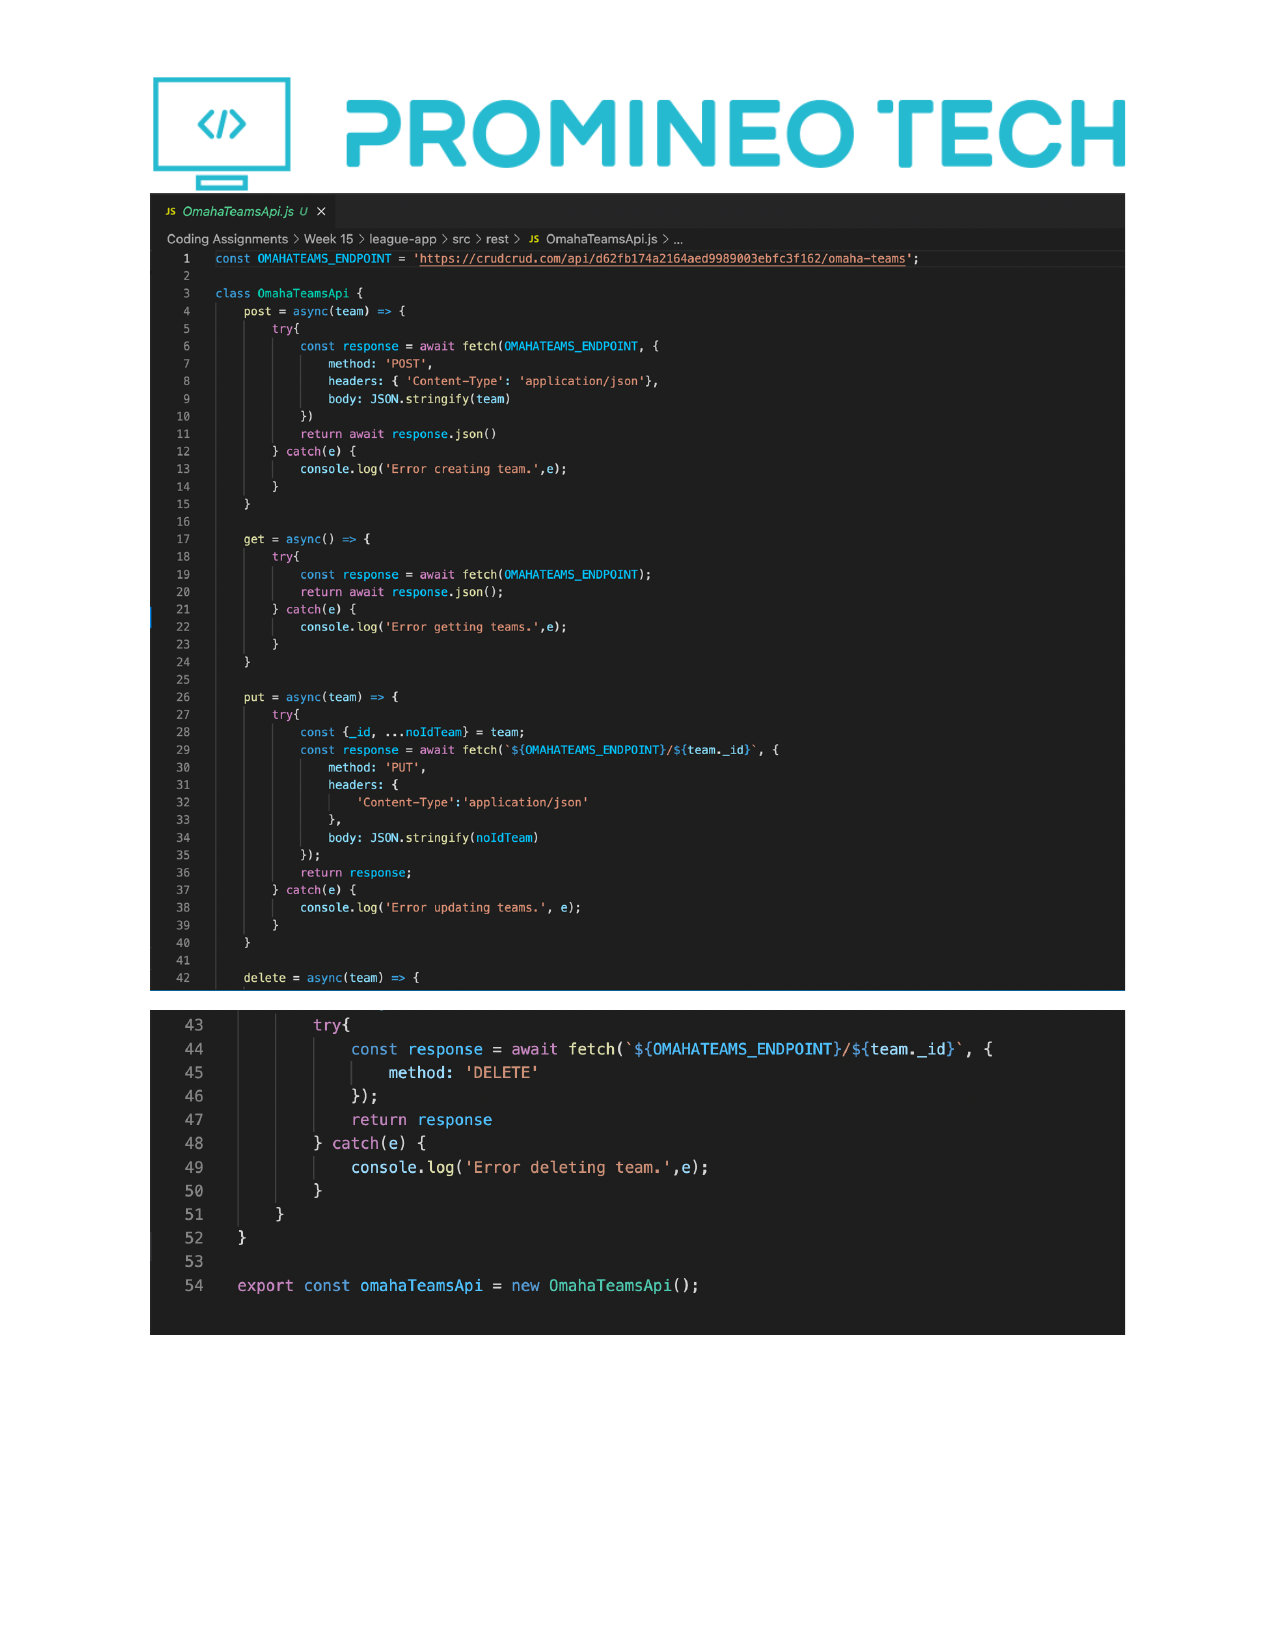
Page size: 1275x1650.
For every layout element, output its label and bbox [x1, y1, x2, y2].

picture [150, 75, 1125, 991]
picture [150, 1010, 1125, 1335]
